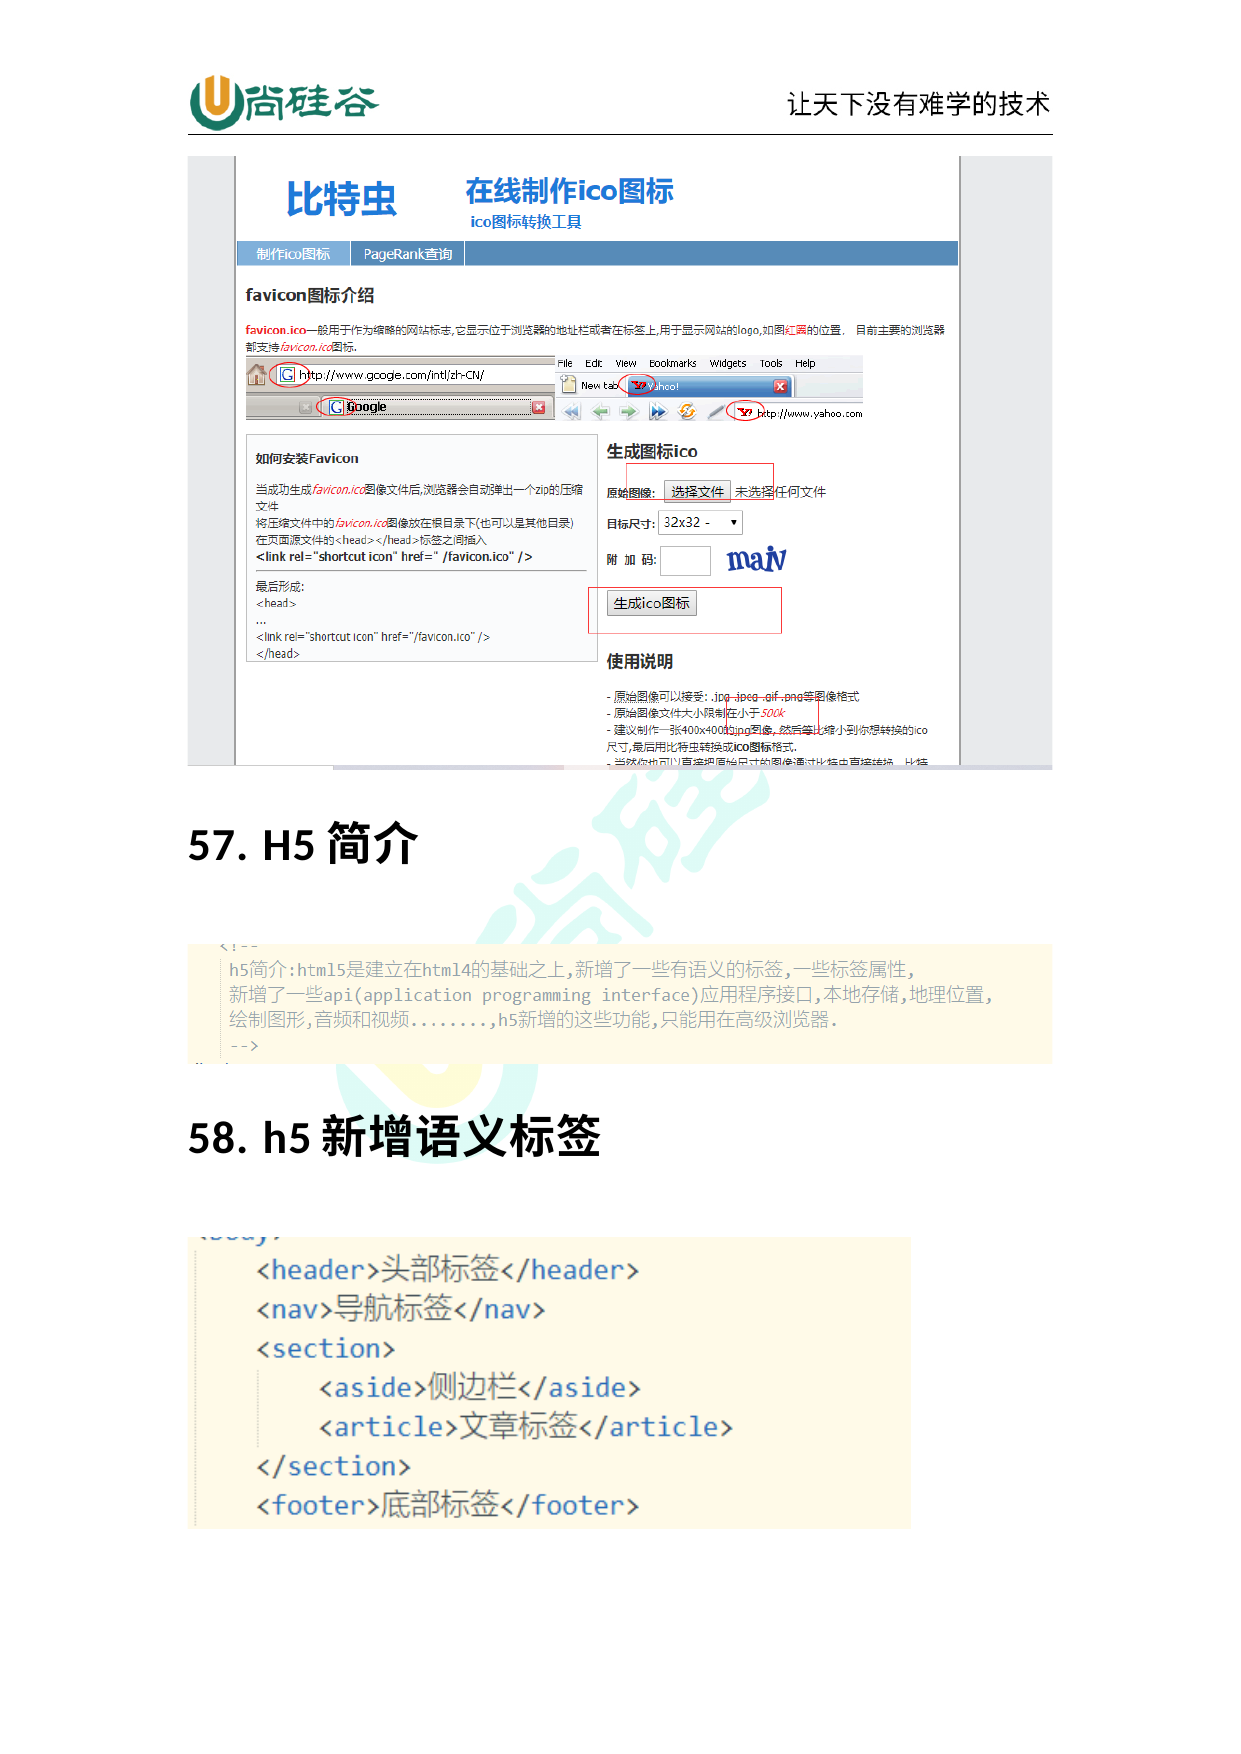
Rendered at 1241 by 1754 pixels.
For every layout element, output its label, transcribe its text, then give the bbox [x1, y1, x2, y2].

picture [187, 944, 1053, 1064]
subtitle h5新增语义标签 [187, 1101, 1053, 1167]
picture [187, 1237, 911, 1529]
subtitle H5简介 [187, 807, 1053, 874]
picture [187, 73, 1053, 132]
picture [187, 156, 1053, 770]
